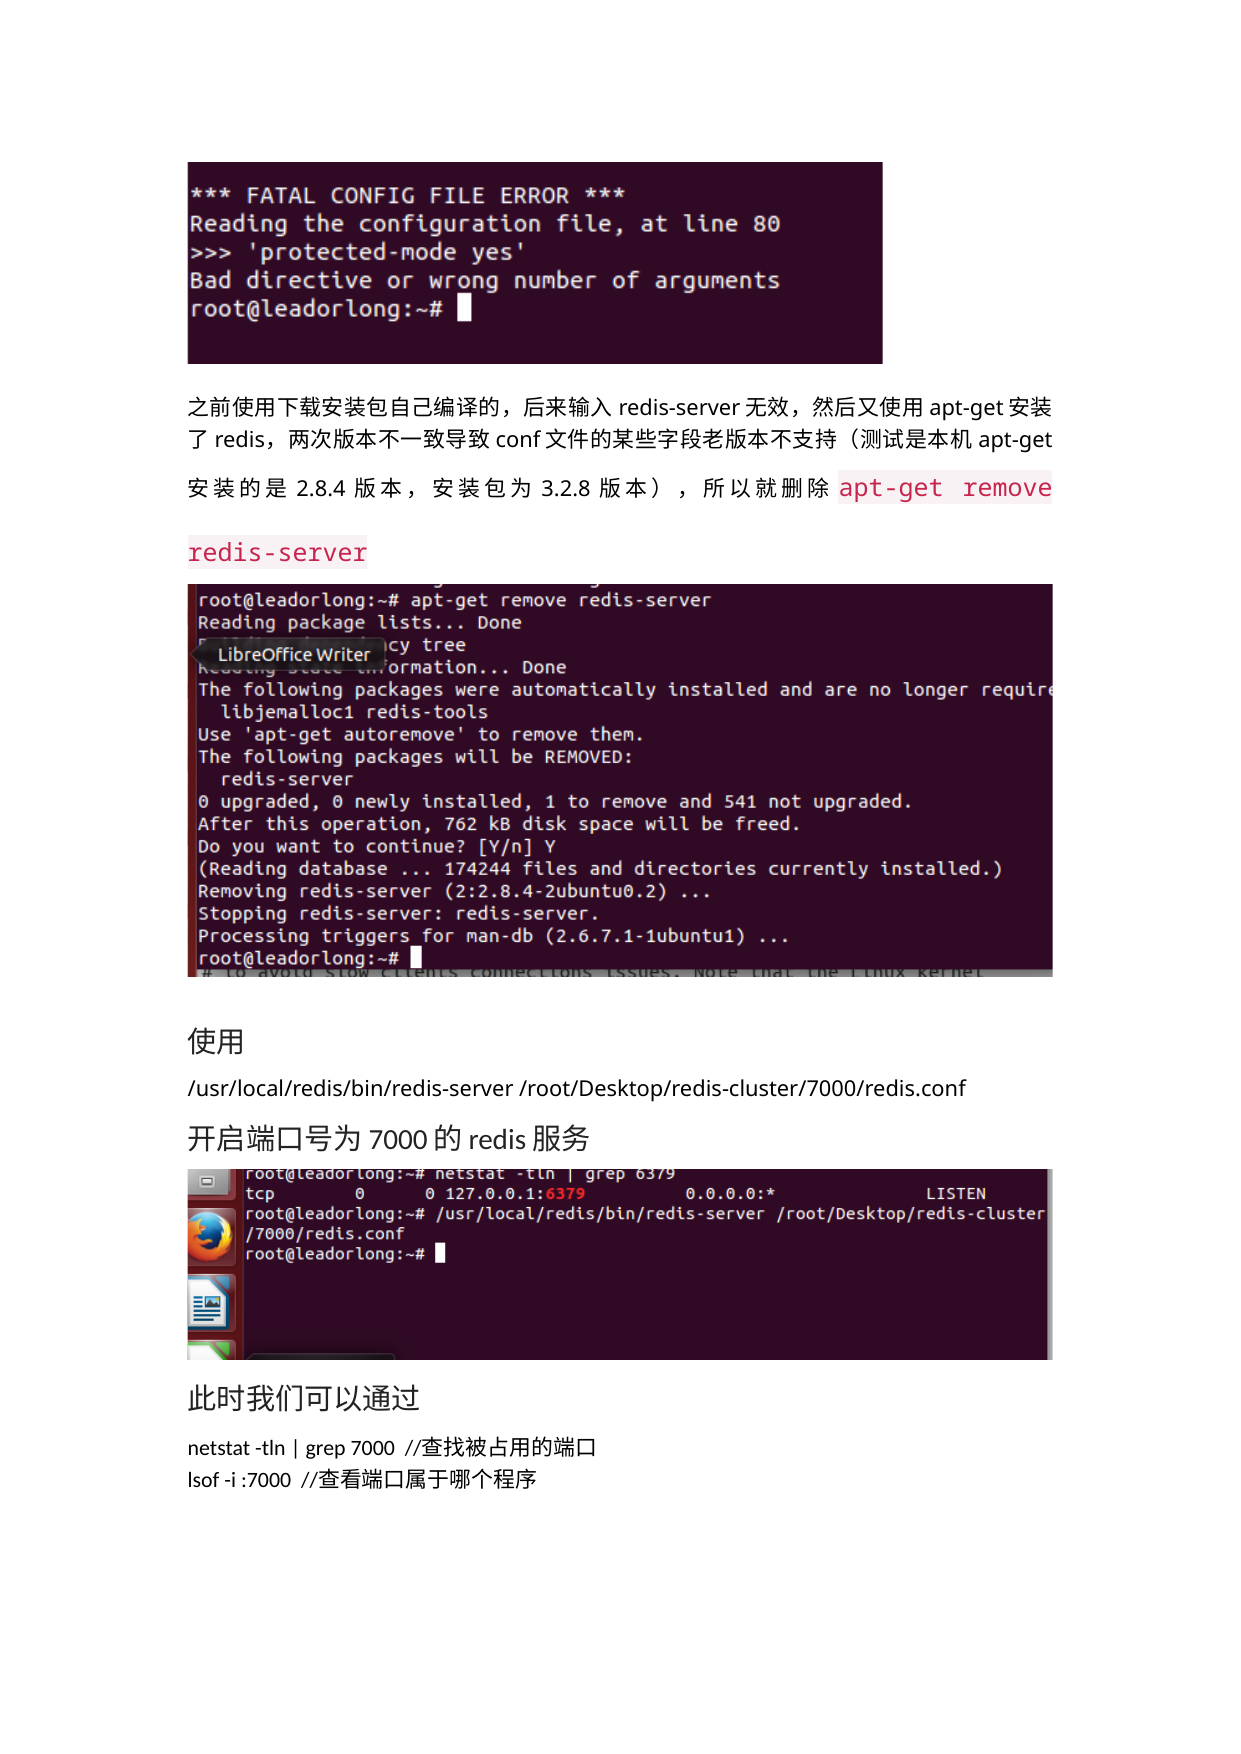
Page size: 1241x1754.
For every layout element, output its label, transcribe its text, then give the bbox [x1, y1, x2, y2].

text 此时我们可以通过 [187, 1364, 1053, 1429]
text 开启端口号为7000的redis服务 [187, 1104, 1053, 1169]
text netstat -tln | grep 7000 //查找被占用的端口 [187, 1429, 1053, 1462]
picture [187, 1169, 1053, 1360]
picture [187, 584, 1053, 977]
picture [187, 162, 883, 364]
text 使用 [187, 1007, 1053, 1072]
text 之前使用下载安装包自己编译的，后来输入redis-server无效，然后又使用apt-get安装了redis，两次版本不一致导致conf文件的某些字段老版本不支持（测试是本机apt-get安装的是2.8.4版本，安装包为3.2.8版本），所以就删除apt-get remove redis-server [187, 389, 1053, 584]
text lsof -i :7000 //查看端口属于哪个程序 [187, 1462, 1053, 1494]
text /usr/local/redis/bin/redis-server /root/Desktop/redis-cluster/7000/redis.conf [187, 1072, 1053, 1104]
